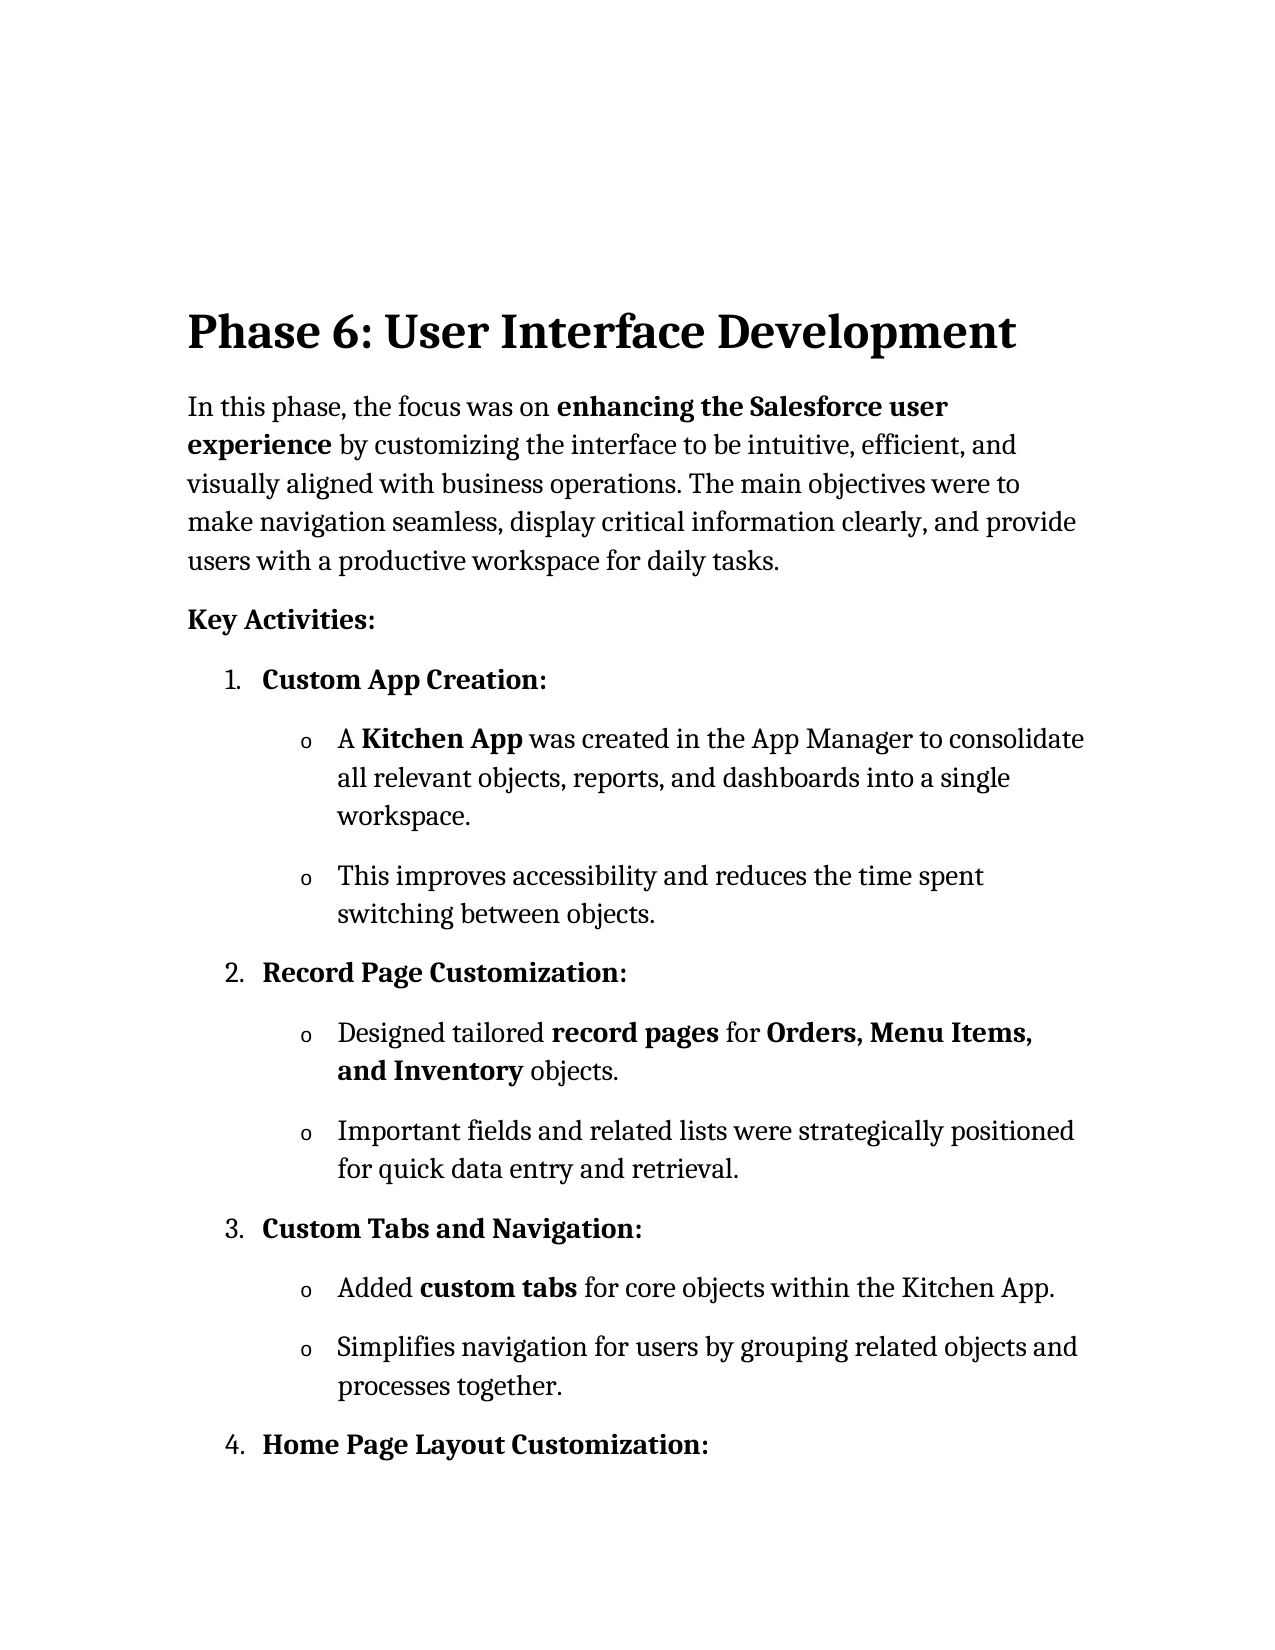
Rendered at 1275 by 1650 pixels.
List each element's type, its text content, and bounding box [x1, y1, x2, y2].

list Custom App Creation: [225, 663, 1087, 696]
list A Kitchen App was created in the App Manager to consolidate all relevant objects, reports, and dashboards into a single workspace. [300, 722, 1087, 833]
list Added custom tabs for core objects within the Kitchen App. [300, 1271, 1087, 1305]
list This improves accessibility and reduces the time spent switching between objects. [300, 859, 1087, 931]
list Simplifies navigation for users by grouping related objects and processes together. [300, 1331, 1087, 1403]
text Key Activities: [187, 603, 1087, 637]
list Custom Tabs and Navigation: [225, 1212, 1087, 1245]
text Phase 6: User Interface Development [187, 303, 1087, 361]
text In this phase, the focus was on enhancing the Salesforce user experience by customizing the interface to be intuitive, efficient, and visually aligned with business operations. The main objectives were to make navigation seamless, display critical information clearly, and provide users with a productive workspace for daily tasks. [187, 390, 1087, 578]
list Designed tailored record pages for Orders, Menu Items, and Inventory objects. [300, 1016, 1087, 1088]
list Record Page Customization: [225, 957, 1087, 990]
list Important fields and related lists were strategically positioned for quick data entry and retrieval. [300, 1114, 1087, 1186]
list Home Page Layout Customization: [225, 1428, 1087, 1462]
